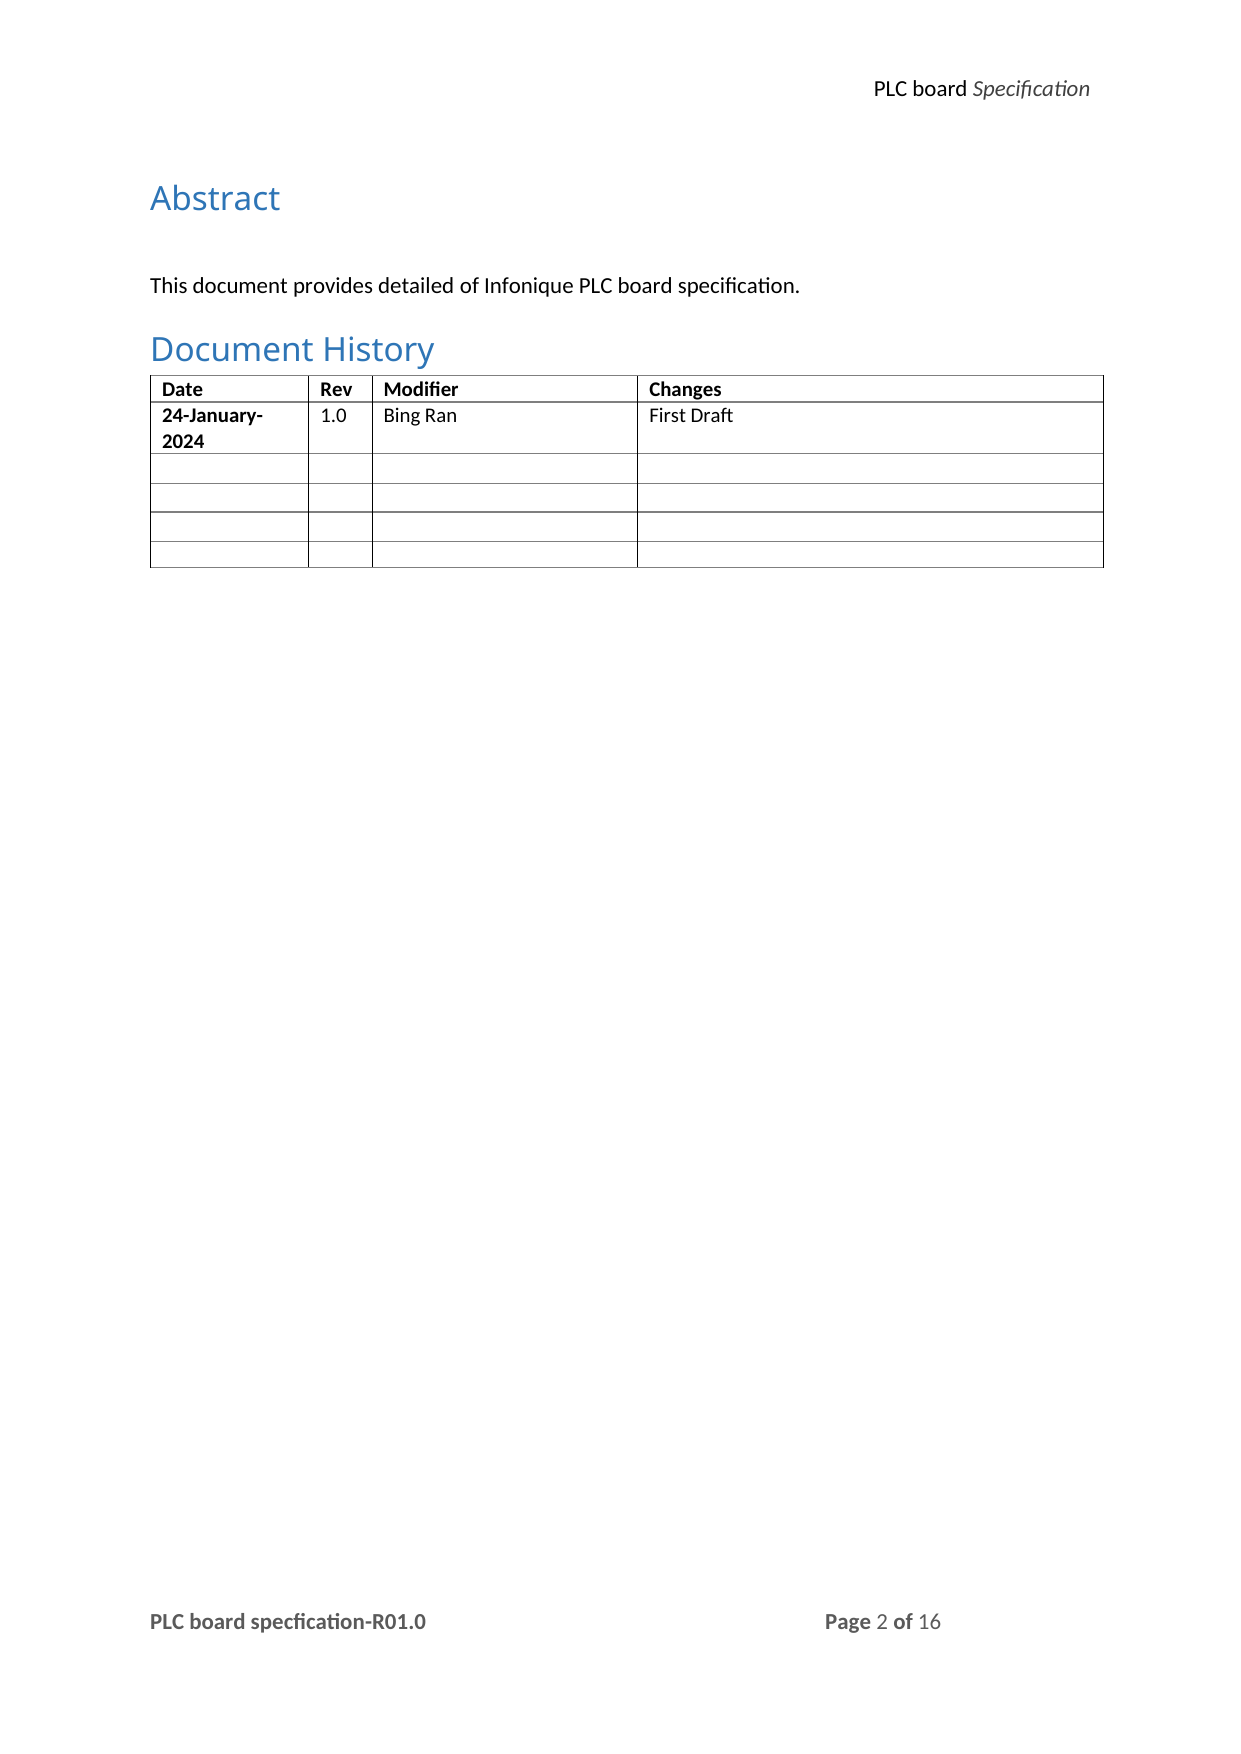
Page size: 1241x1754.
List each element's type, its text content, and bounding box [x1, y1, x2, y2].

table_cell [638, 513, 1103, 541]
table_cell [638, 484, 1103, 511]
table_cell [309, 542, 372, 567]
subtitle Abstract [150, 175, 1090, 220]
table_cell [151, 454, 308, 482]
table_cell First Draft [638, 403, 1103, 453]
table_cell [373, 542, 637, 567]
table_cell [373, 513, 637, 541]
table_header Changes [638, 376, 1103, 401]
table_cell [309, 484, 372, 511]
table_cell [151, 513, 308, 541]
table_header Rev [309, 376, 372, 401]
table_header Date [151, 376, 308, 401]
subtitle Document History [150, 326, 1090, 371]
table_cell 24-January-2024 [151, 403, 308, 453]
table_cell [309, 454, 372, 482]
table_cell [309, 513, 372, 541]
table_cell [373, 484, 637, 511]
table_cell [373, 454, 637, 482]
table_header Modifier [373, 376, 637, 401]
text This document provides detailed of Infonique PLC board specification. [150, 271, 1090, 299]
table_cell [638, 454, 1103, 482]
table_cell 1.0 [309, 403, 372, 453]
table_cell Bing Ran [373, 403, 637, 453]
table_cell [151, 542, 308, 567]
table_cell [151, 484, 308, 511]
table_cell [638, 542, 1103, 567]
